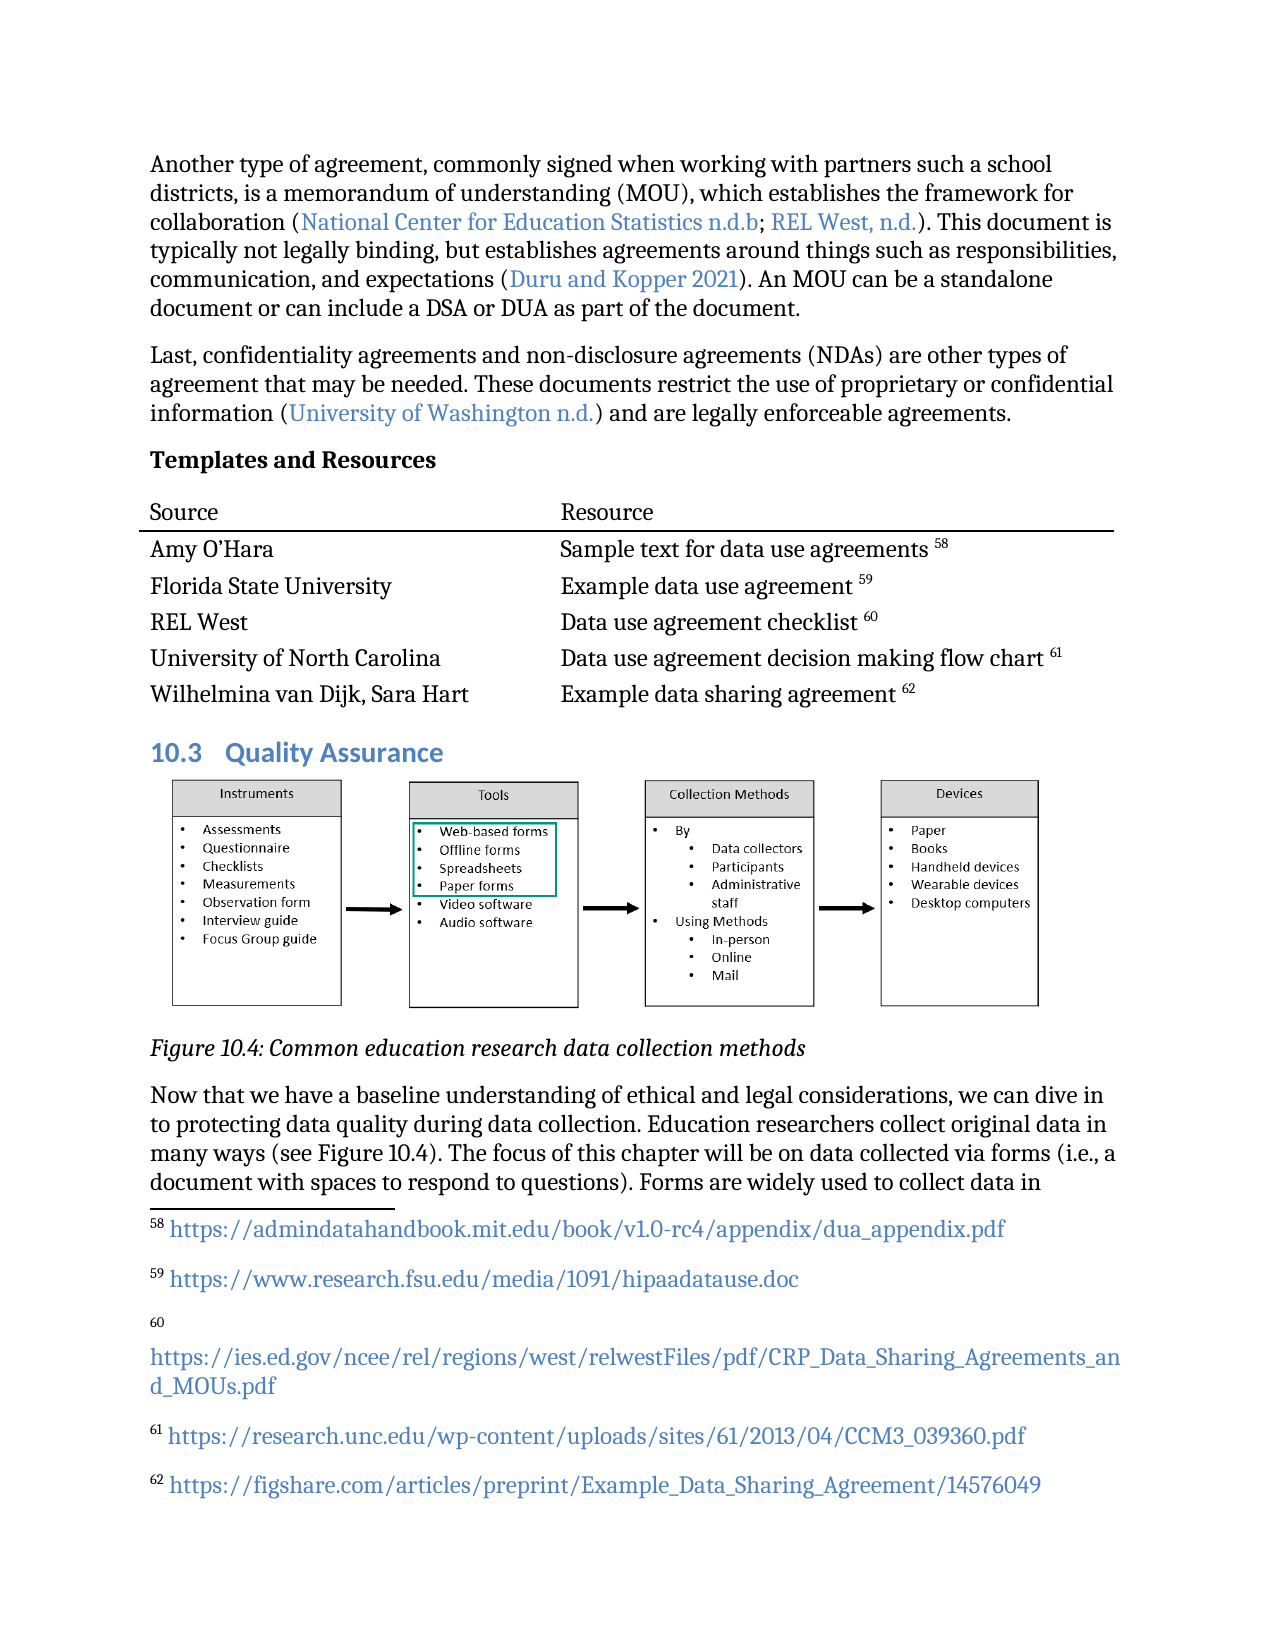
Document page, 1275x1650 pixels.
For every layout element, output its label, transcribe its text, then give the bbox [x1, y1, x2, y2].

table_cell University of North Carolina [139, 640, 549, 677]
text Another type of agreement, commonly signed when working with partners such a school districts, is a memorandum of understanding (MOU), which establishes the framework for collaboration (National Center for Education Statistics n.d.b; REL West, n.d.). This document is typically not legally binding, but establishes agreements around things such as responsibilities, communication, and expectations (Duru and Kopper 2021). An MOU can be a standalone document or can include a DSA or DUA as part of the document. [150, 150, 1125, 322]
table_cell Florida State University [139, 568, 549, 604]
table_cell Wilhelmina van Dijk, Sara Hart [139, 677, 549, 713]
table_header Source [139, 494, 549, 530]
table_cell Sample text for data use agreements [549, 532, 1114, 568]
table_cell Example data sharing agreement [549, 677, 1114, 713]
text Last, confidentiality agreements and non-disclosure agreements (NDAs) are other types of agreement that may be needed. These documents restrict the use of proprietary or confidential information (University of Washington n.d.) and are legally enforceable agreements. [150, 341, 1125, 427]
table_header Resource [549, 494, 1114, 530]
subtitle 10.3 Quality Assurance [150, 734, 1125, 769]
text Templates and Resources [150, 446, 1125, 475]
table_cell Data use agreement checklist [549, 604, 1114, 640]
table_cell REL West [139, 604, 549, 640]
table_cell Example data use agreement [549, 568, 1114, 604]
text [150, 1081, 1125, 1196]
picture [168, 769, 1044, 1013]
text Figure 10.4: Common education research data collection methods [150, 1034, 1125, 1063]
table_cell Amy O’Hara [139, 532, 549, 568]
table_cell Data use agreement decision making flow chart [549, 640, 1114, 677]
